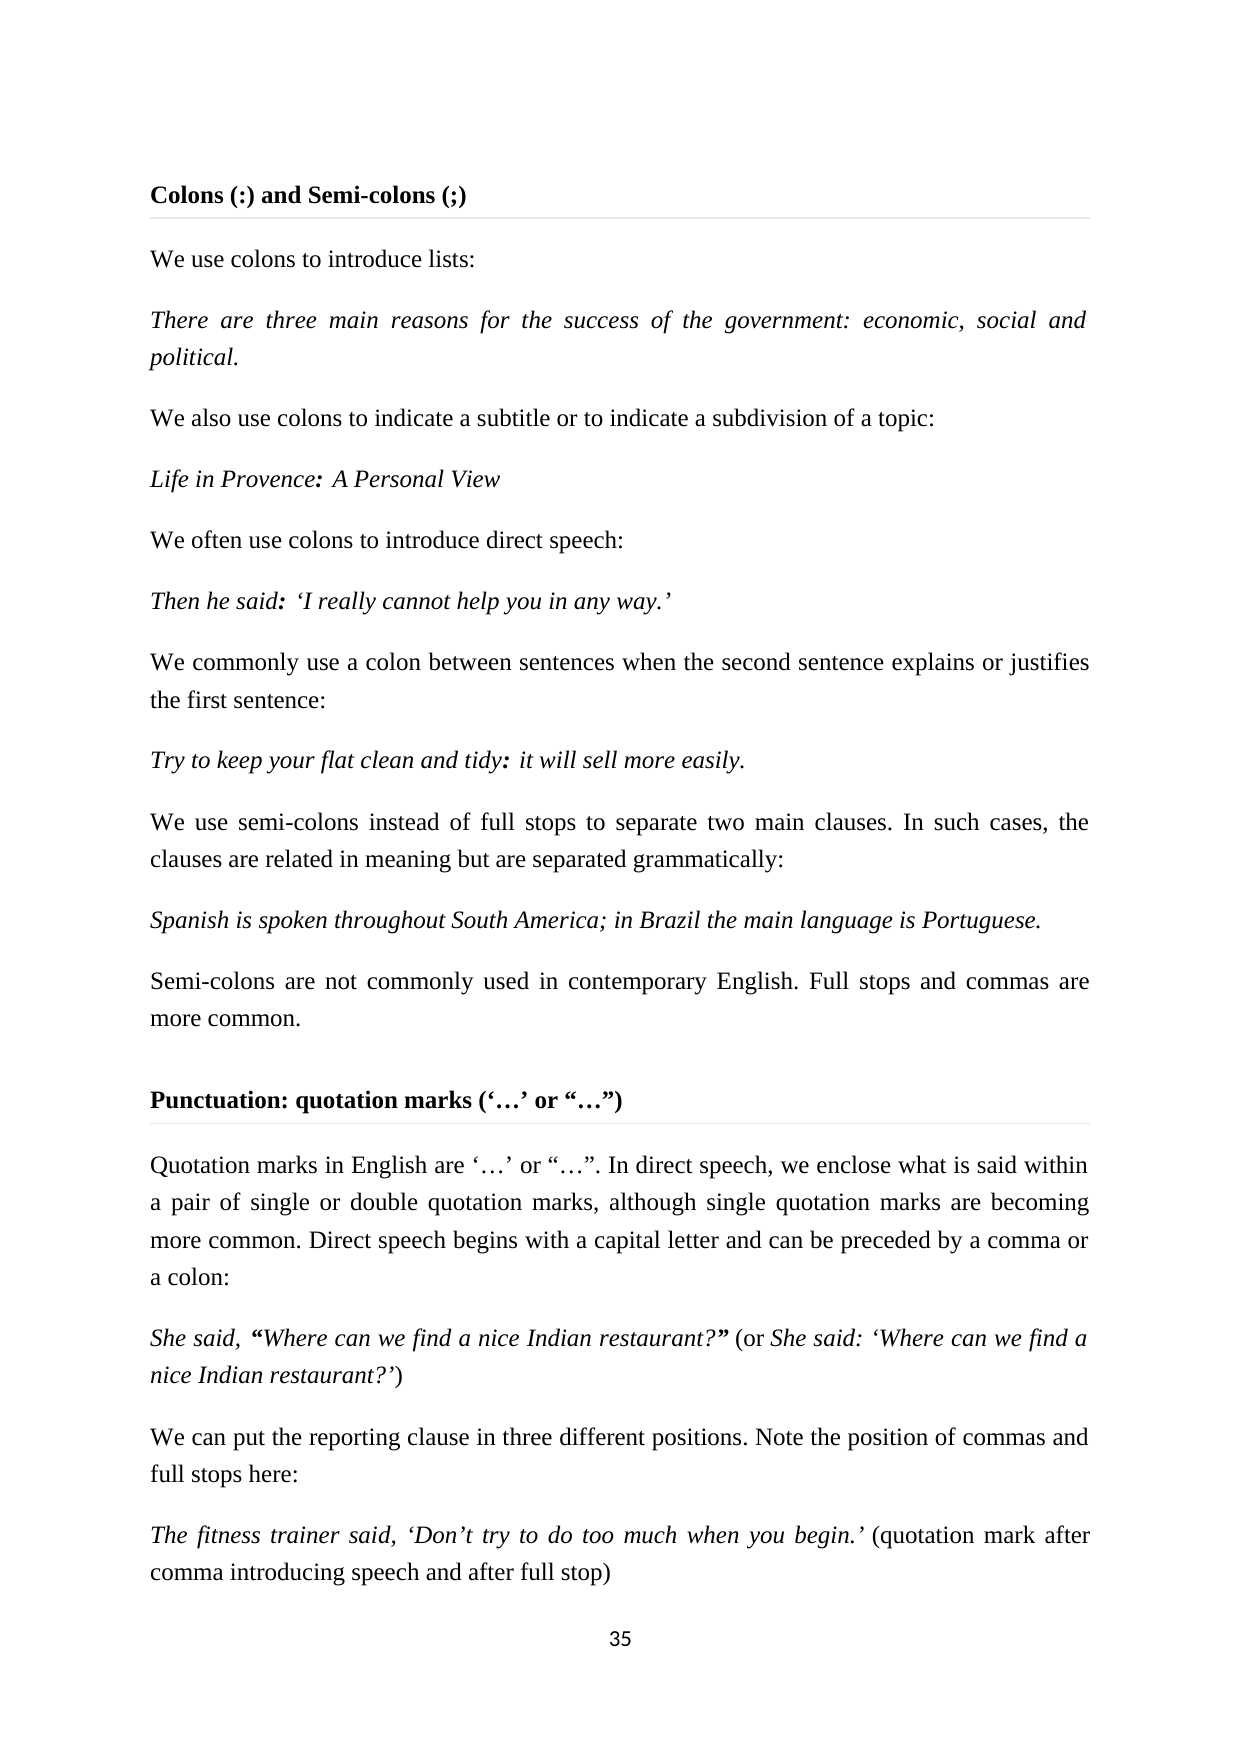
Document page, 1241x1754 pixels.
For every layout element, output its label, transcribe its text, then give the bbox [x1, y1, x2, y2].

text We commonly use a colon between sentences when the second sentence explains or justifies the first sentence: [150, 638, 1090, 713]
text Punctuation: quotation marks (‘…’ or “…”) [150, 1084, 1090, 1123]
text We also use colons to indicate a subtitle or to indicate a subdivision of a topic: [150, 395, 1090, 432]
text Colons (:) and Semi-colons (;) [150, 179, 1090, 217]
text There are three main reasons for the success of the government: economic, social and political. [150, 296, 1090, 371]
text She said, “Where can we find a nice Indian restaurant?” (or She said: ‘Where can we find a nice Indian restaurant?’) [150, 1314, 1090, 1389]
text We can put the reporting clause in three different positions. Note the position of commas and full stops here: [150, 1413, 1090, 1488]
text We often use colons to introduce direct speech: [150, 517, 1090, 554]
text Semi-colons are not commonly used in contemporary English. Full stops and commas are more common. [150, 957, 1090, 1032]
text The fitness trainer said, ‘Don’t try to do too much when you begin.’ (quotation mark after comma introducing speech and after full stop) [150, 1511, 1090, 1586]
text Life in Provence: A Personal View [150, 456, 1090, 493]
text We use semi-colons instead of full stops to separate two main clauses. In such cases, the clauses are related in meaning but are separated grammatically: [150, 798, 1090, 873]
text Try to keep your flat clean and tidy: it will sell more easily. [150, 737, 1090, 774]
text Then he said: ‘I really cannot help you in any way.’ [150, 577, 1090, 615]
text Spanish is spoken throughout South America; in Brazil the main language is Portuguese. [150, 896, 1090, 934]
text Quotation marks in English are ‘…’ or “…”. In direct speech, we enclose what is said within a pair of single or double quotation marks, although single quotation marks are becoming more common. Direct speech begins with a capital letter and can be preceded by a comma or a colon: [150, 1141, 1090, 1291]
text We use colons to introduce lists: [150, 235, 1090, 273]
